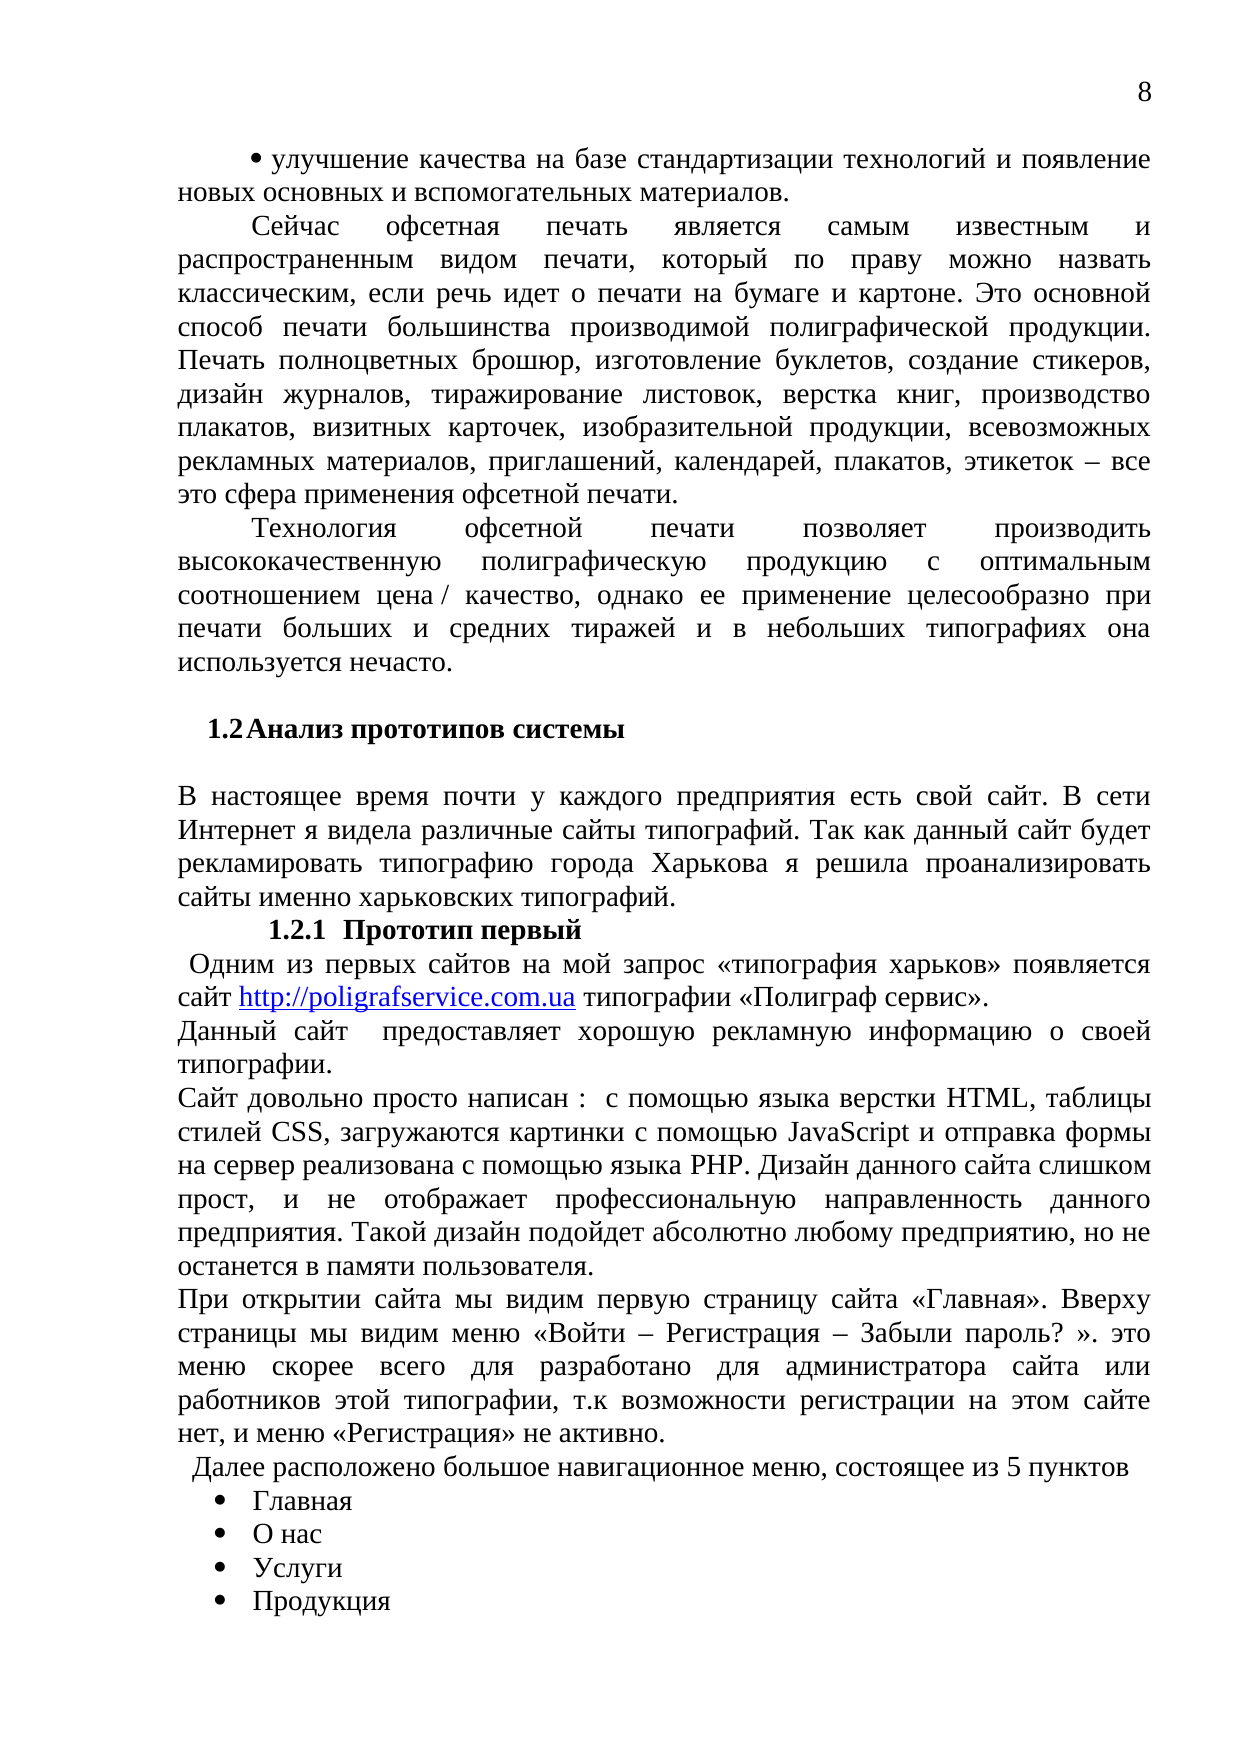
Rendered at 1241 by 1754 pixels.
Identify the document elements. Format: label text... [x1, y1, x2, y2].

text Сейчас офсетная печать является самым известным и распространенным видом печати, который по праву можно назвать классическим, если речь идет о печати на бумаге и картоне. Это основной способ печати большинства производимой полиграфической продукции. Печать полноцветных брошюр, изготовление буклетов, создание стикеров, дизайн журналов, тиражирование листовок, верстка книг, производство плакатов, визитных карточек, изобразительной продукции, всевозможных рекламных материалов, приглашений, календарей, плакатов, этикеток – все это сфера применения офсетной печати. [177, 208, 1152, 510]
text Данный сайт предоставляет хорошую рекламную информацию о своей типографии. [177, 1013, 1152, 1080]
list Услуги [215, 1550, 1152, 1583]
list Продукция [215, 1583, 1152, 1617]
text Далее расположено большое навигационное меню, состоящее из 5 пунктов [177, 1449, 1152, 1483]
text В настоящее время почти у каждого предприятия есть свой сайт. В сети Интернет я видела различные сайты типографий. Так как данный сайт будет рекламировать типографию города Харькова я решила проанализировать сайты именно харьковских типографий. [177, 778, 1152, 912]
list Главная [215, 1483, 1152, 1516]
list Прототип первый [268, 912, 1152, 946]
text Технология офсетной печати позволяет производить высококачественную полиграфическую продукцию с оптимальным соотношением цена / качество, однако ее применение целесообразно при печати больших и средних тиражей и в небольших типографиях она используется нечасто. [177, 510, 1152, 678]
list О нас [215, 1516, 1152, 1550]
text Сайт довольно просто написан : с помощью языка верстки HTML, таблицы стилей CSS, загружаются картинки с помощью JavaScript и отправка формы на сервер реализована с помощью языка PHP. Дизайн данного сайта слишком прост, и не отображает профессиональную направленность данного предприятия. Такой дизайн подойдет абсолютно любому предприятию, но не останется в памяти пользователя. [177, 1080, 1152, 1281]
list Анализ прототипов системы [207, 711, 1152, 745]
list улучшение качества на базе стандартизации технологий и появление новых основных и вспомогательных материалов. [177, 141, 1152, 208]
text Одним из первых сайтов на мой запрос «типография харьков» появляется сайт http://poligrafservice.com.ua типографии «Полиграф сервис». [177, 946, 1152, 1013]
text При открытии сайта мы видим первую страницу сайта «Главная». Вверху страницы мы видим меню «Войти – Регистрация – Забыли пароль? ». это меню скорее всего для разработано для администратора сайта или работников этой типографии, т.к возможности регистрации на этом сайте нет, и меню «Регистрация» не активно. [177, 1281, 1152, 1449]
